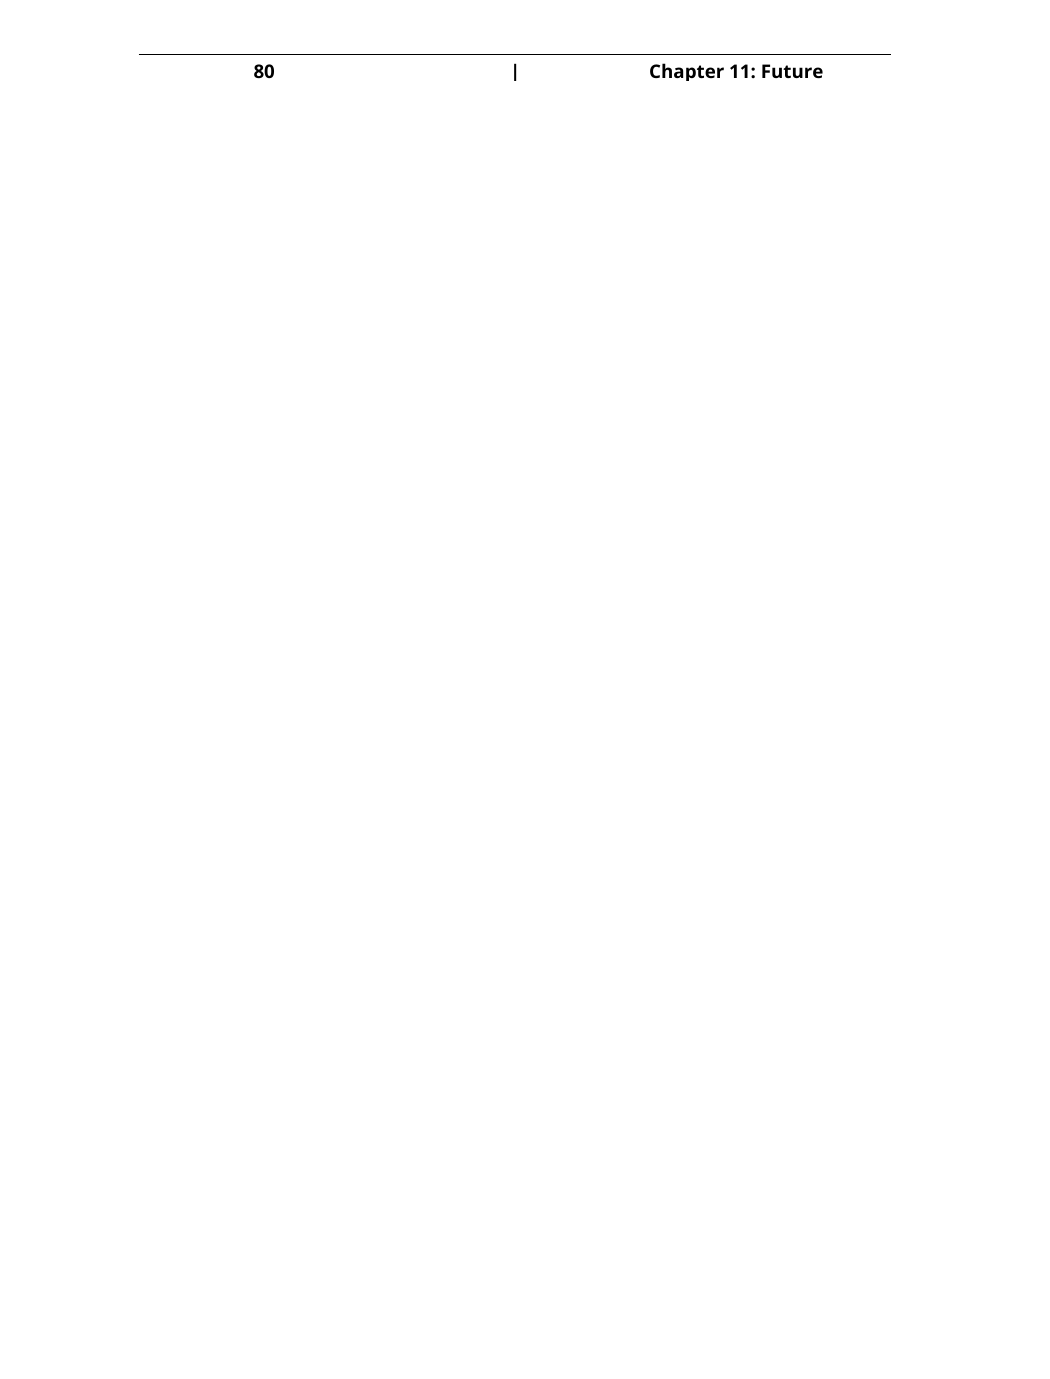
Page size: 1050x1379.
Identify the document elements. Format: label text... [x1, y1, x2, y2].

table_header Chapter 11: Future Directions [640, 55, 891, 81]
table_header 80 [139, 55, 389, 81]
table_header | [389, 55, 640, 81]
